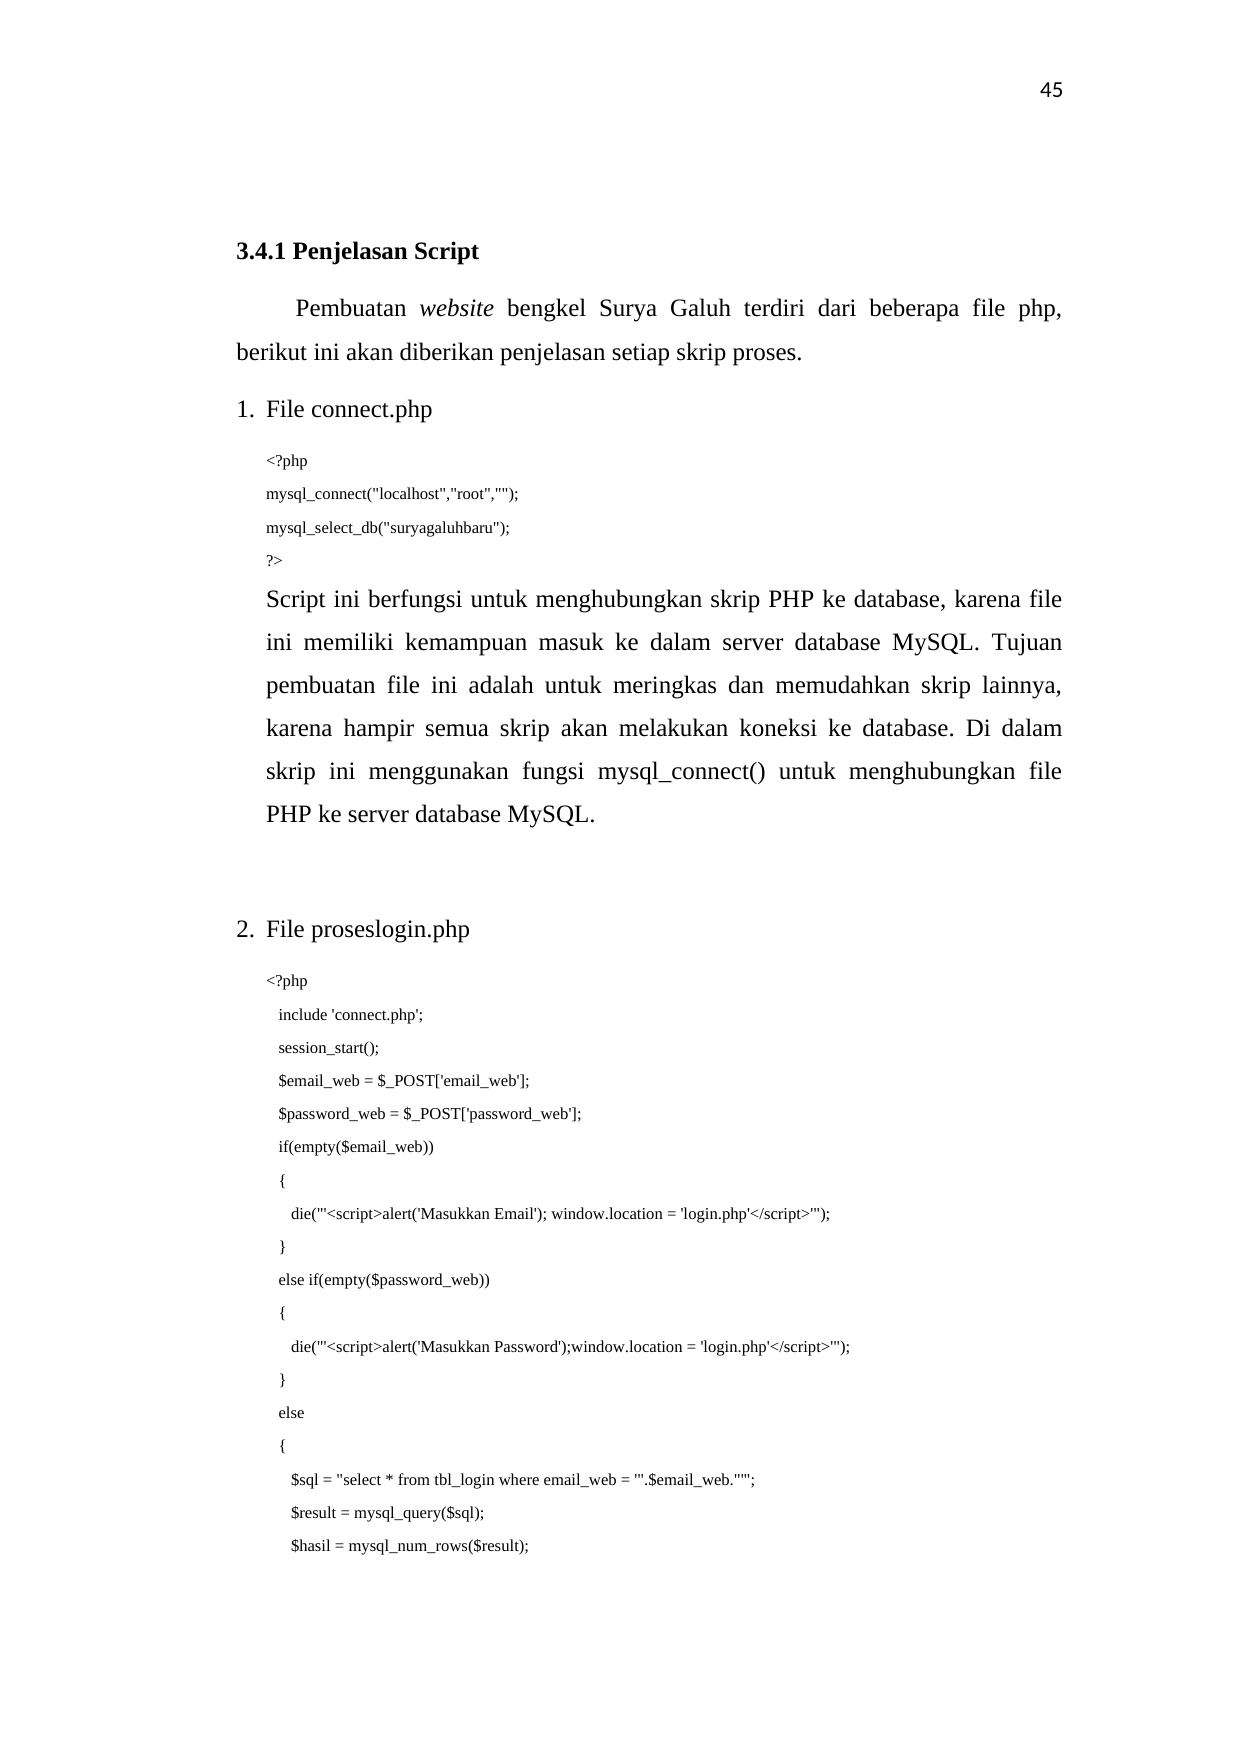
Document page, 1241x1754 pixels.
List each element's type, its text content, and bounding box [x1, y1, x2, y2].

text <?php [236, 451, 1063, 470]
text die("'<script>alert('Masukkan Password');window.location = 'login.php'</script>'"); [266, 1337, 1063, 1356]
text else [266, 1403, 1063, 1422]
text { [266, 1170, 1063, 1189]
text session_start(); [266, 1037, 1063, 1057]
text mysql_connect("localhost","root",""); [236, 484, 1063, 503]
text die("'<script>alert('Masukkan Email'); window.location = 'login.php'</script>'"); [266, 1204, 1063, 1223]
text $hasil = mysql_num_rows($result); [266, 1536, 1063, 1555]
text if(empty($email_web)) [266, 1137, 1063, 1156]
text { [266, 1436, 1063, 1455]
text mysql_select_db("suryagaluhbaru"); [236, 517, 1063, 537]
text $sql = "select * from tbl_login where email_web = '".$email_web."'"; [266, 1469, 1063, 1489]
text $password_web = $_POST['password_web']; [266, 1104, 1063, 1123]
list File connect.php [236, 394, 1063, 422]
text } [266, 1237, 1063, 1256]
text include 'connect.php'; [266, 1004, 1063, 1023]
text $result = mysql_query($sql); [266, 1503, 1063, 1522]
text else if(empty($password_web)) [266, 1270, 1063, 1289]
text ?> [236, 551, 1063, 570]
text Script ini berfungsi untuk menghubungkan skrip PHP ke database, karena file ini memiliki kemampuan masuk ke dalam server database MySQL. Tujuan pembuatan file ini adalah untuk meringkas dan memudahkan skrip lainnya, karena hampir semua skrip akan melakukan koneksi ke database. Di dalam skrip ini menggunakan fungsi mysql_connect() untuk menghubungkan file PHP ke server database MySQL. [266, 584, 1063, 828]
text $email_web = $_POST['email_web']; [266, 1071, 1063, 1090]
text { [266, 1303, 1063, 1322]
list File proseslogin.php [236, 914, 1063, 943]
text } [266, 1370, 1063, 1389]
subtitle 3.4.1 Penjelasan Script [236, 236, 1063, 265]
text Pembuatan website bengkel Surya Galuh terdiri dari beberapa file php, berikut ini akan diberikan penjelasan setiap skrip proses. [236, 293, 1063, 365]
text <?php [266, 971, 1063, 990]
